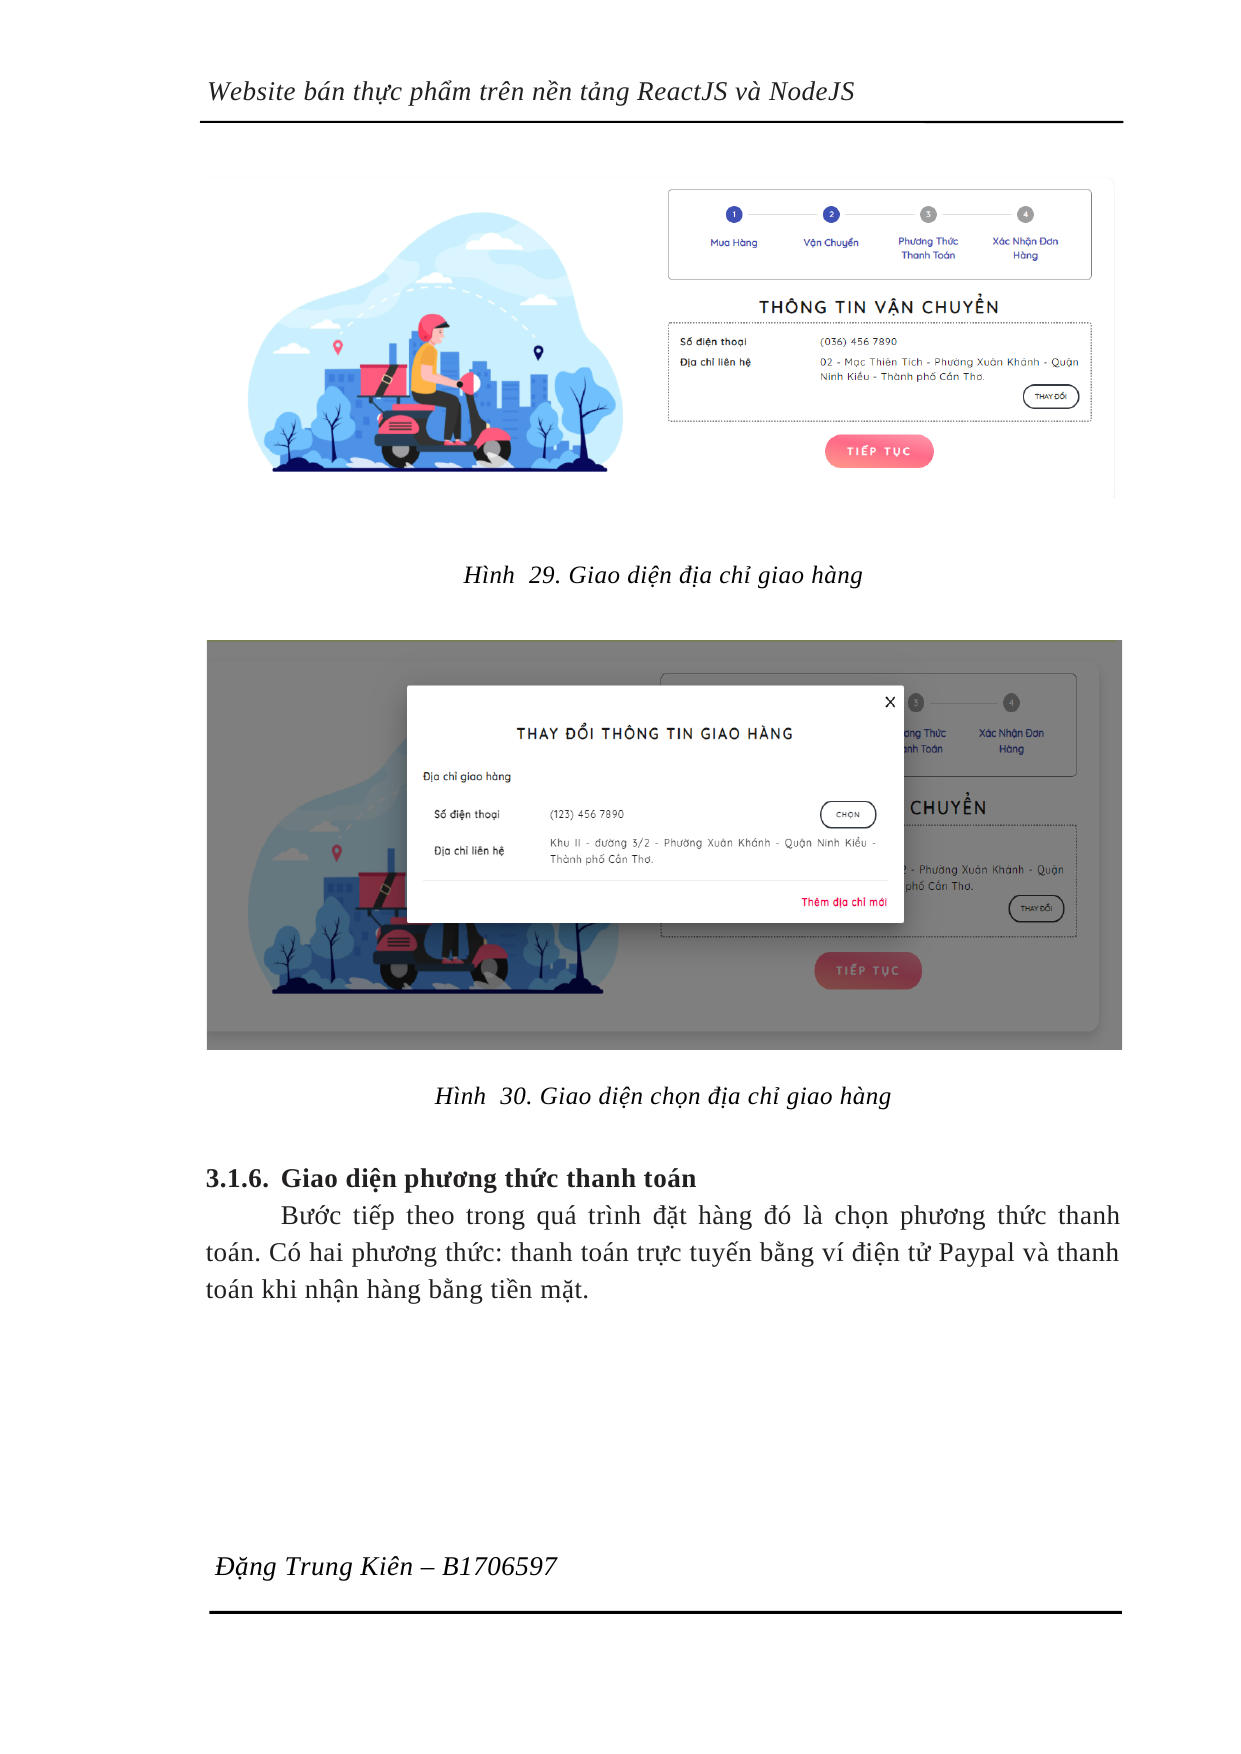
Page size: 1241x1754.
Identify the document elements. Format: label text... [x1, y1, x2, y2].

text Bước tiếp theo trong quá trình đặt hàng đó là chọn phương thức thanh toán. Có hai phương thức: thanh toán trực tuyến bằng ví điện tử Paypal và thanh toán khi nhận hàng bằng tiền mặt. [206, 1199, 1122, 1305]
list Giao diện phương thức thanh toán [206, 1162, 1122, 1193]
text Hình 30. Giao diện chọn địa chỉ giao hàng [207, 1081, 1122, 1110]
picture [205, 177, 1115, 498]
picture [206, 640, 1123, 1050]
text Hình 29. Giao diện địa chỉ giao hàng [207, 560, 1122, 588]
